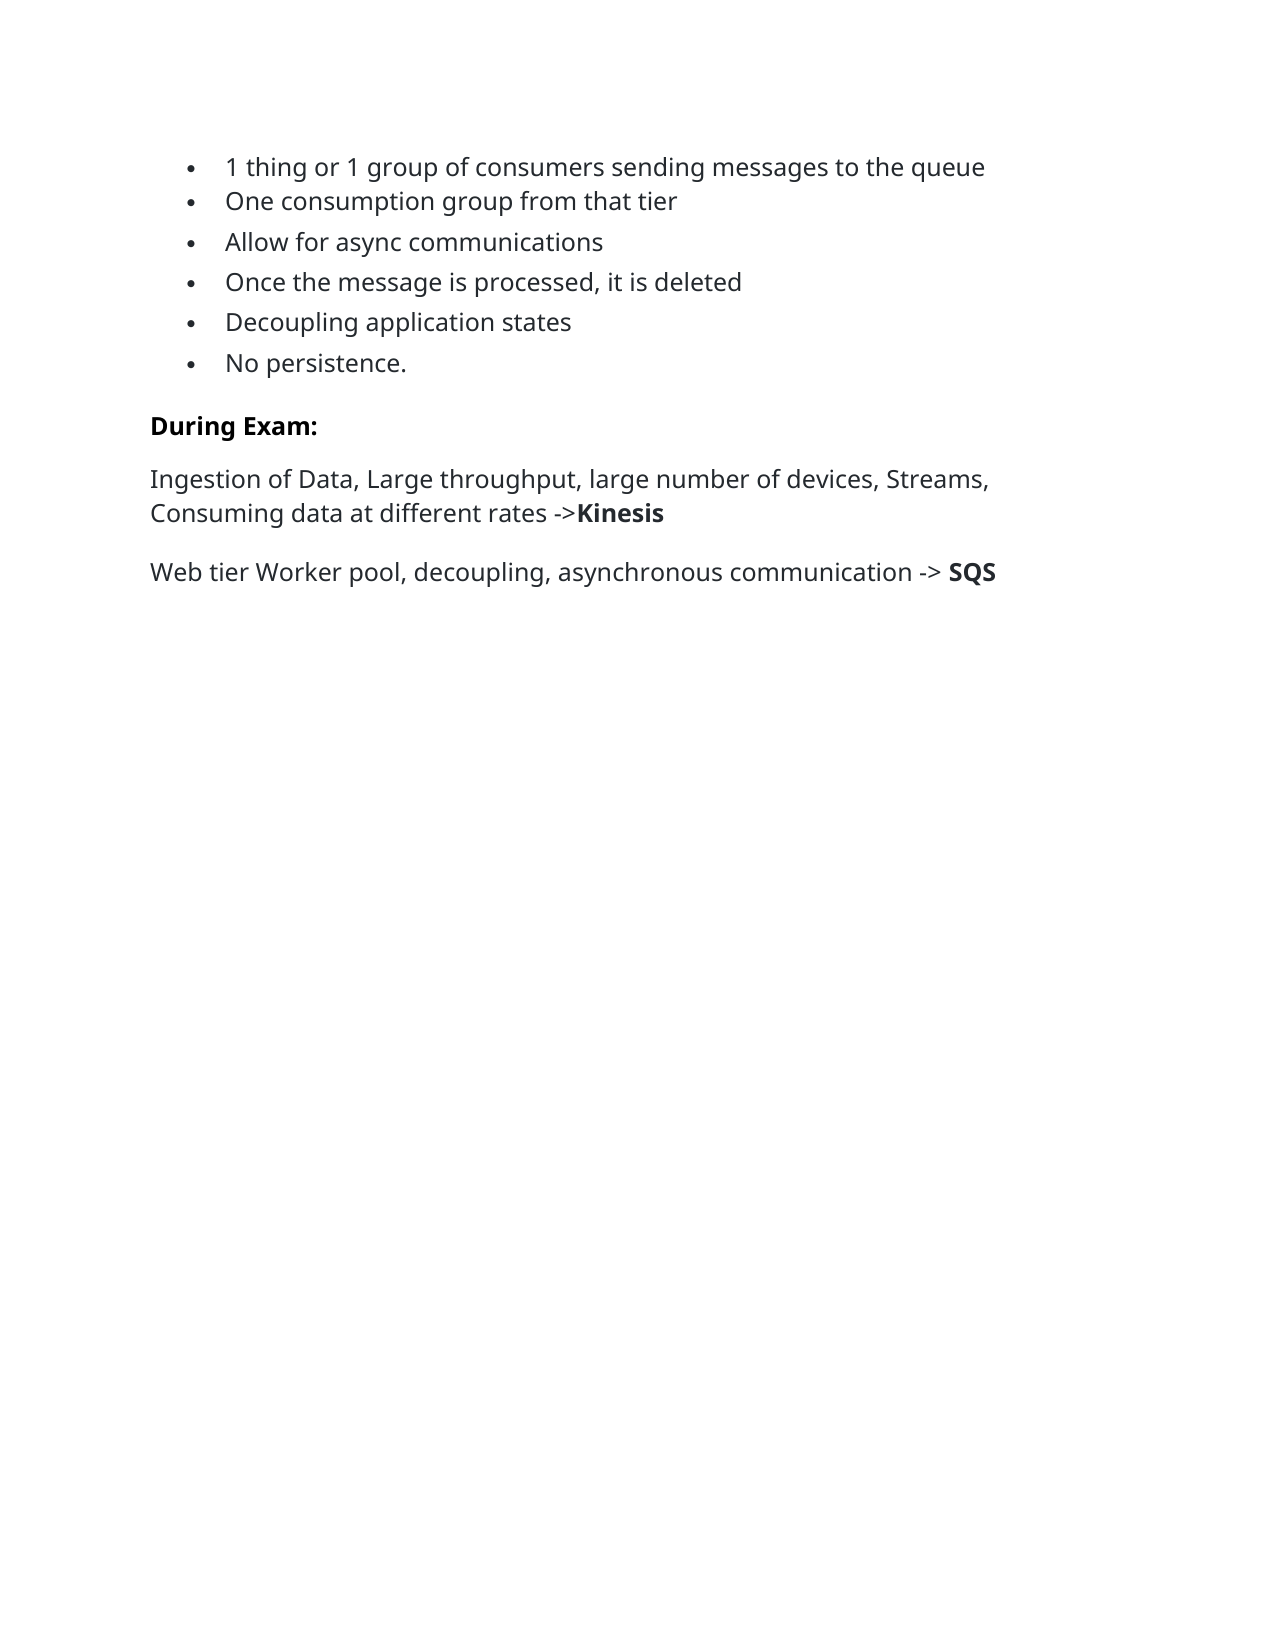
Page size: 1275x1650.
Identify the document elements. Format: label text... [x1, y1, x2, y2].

text During Exam: [150, 408, 1125, 443]
list 1 thing or 1 group of consumers sending messages to the queue [187, 150, 1125, 184]
list Decoupling application states [187, 305, 1125, 339]
list Allow for async communications [187, 224, 1125, 258]
list One consumption group from that tier [187, 184, 1125, 218]
list Once the message is processed, it is deleted [187, 265, 1125, 299]
text Ingestion of Data, Large throughput, large number of devices, Streams, Consuming data at different rates ->Kinesis [150, 462, 1125, 530]
text Web tier Worker pool, decoupling, asynchronous communication -> SQS [150, 555, 1125, 589]
list No persistence. [187, 345, 1125, 379]
